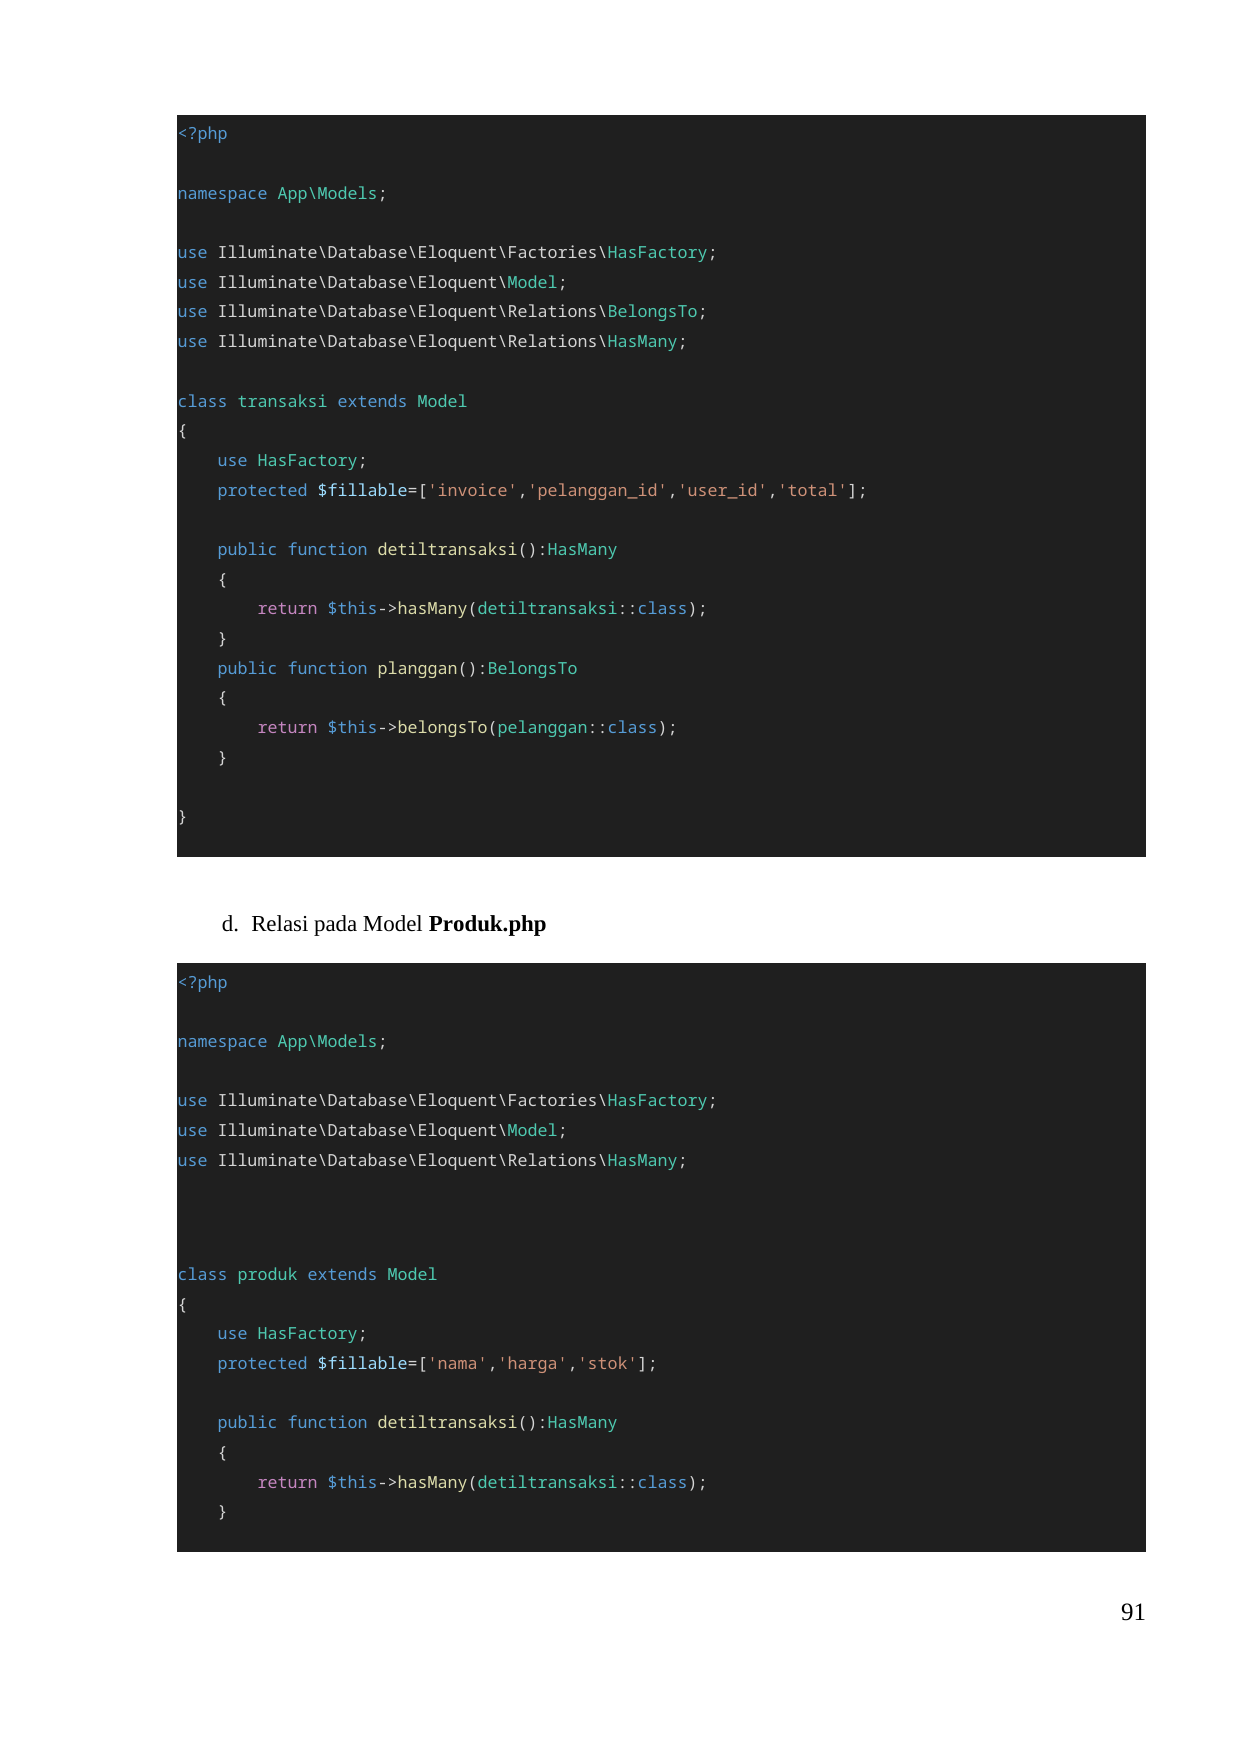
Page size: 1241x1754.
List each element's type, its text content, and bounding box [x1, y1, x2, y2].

text use Illuminate\Database\Eloquent\Relations\BelongsTo; [177, 293, 1146, 323]
text return $this->hasMany(detiltransaksi::class); [177, 590, 1146, 620]
text namespace App\Models; [177, 1023, 1146, 1052]
text use Illuminate\Database\Eloquent\Factories\HasFactory; [177, 234, 1146, 263]
text <?php [177, 115, 1146, 145]
text protected $fillable=['nama','harga','stok']; [177, 1344, 1146, 1374]
text <?php [177, 963, 1146, 993]
text public function planggan():BelongsTo [177, 649, 1146, 679]
text use HasFactory; [177, 442, 1146, 471]
text { [177, 1433, 1146, 1463]
text return $this->hasMany(detiltransaksi::class); [177, 1463, 1146, 1493]
text use Illuminate\Database\Eloquent\Model; [177, 1112, 1146, 1141]
text { [177, 1285, 1146, 1315]
text class transaksi extends Model [177, 382, 1146, 412]
text use Illuminate\Database\Eloquent\Model; [177, 263, 1146, 293]
text use Illuminate\Database\Eloquent\Factories\HasFactory; [177, 1082, 1146, 1112]
text } [177, 620, 1146, 649]
text public function detiltransaksi():HasMany [177, 1404, 1146, 1433]
text public function detiltransaksi():HasMany [177, 531, 1146, 560]
text { [177, 560, 1146, 590]
text use Illuminate\Database\Eloquent\Relations\HasMany; [177, 1141, 1146, 1171]
text use Illuminate\Database\Eloquent\Relations\HasMany; [177, 323, 1146, 352]
text } [177, 1493, 1146, 1523]
text { [177, 412, 1146, 442]
text use HasFactory; [177, 1315, 1146, 1344]
text protected $fillable=['invoice','pelanggan_id','user_id','total']; [177, 471, 1146, 501]
text namespace App\Models; [177, 174, 1146, 204]
text } [177, 798, 1146, 827]
text return $this->belongsTo(pelanggan::class); [177, 709, 1146, 738]
text { [177, 679, 1146, 709]
text } [177, 738, 1146, 768]
list Relasi pada Model Produk.php [222, 911, 1146, 937]
text class produk extends Model [177, 1255, 1146, 1285]
